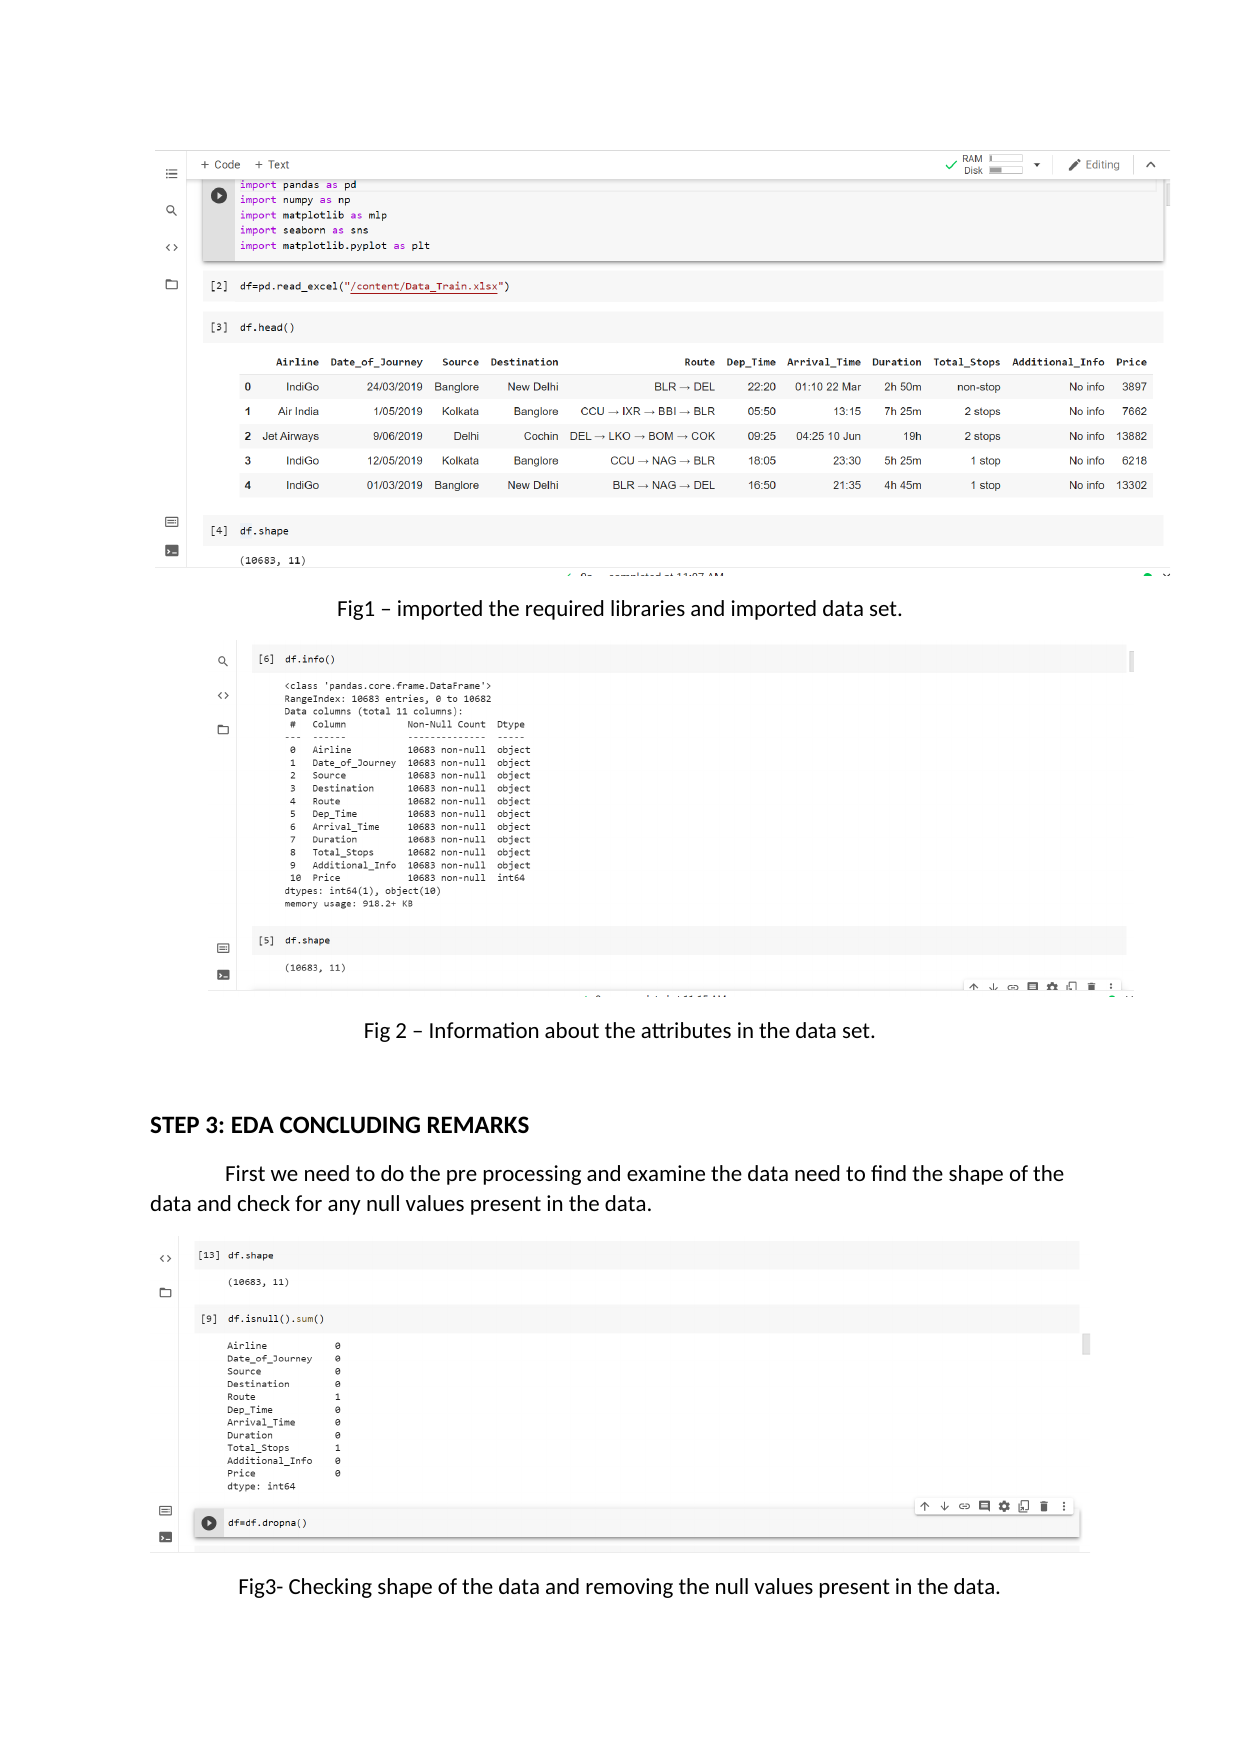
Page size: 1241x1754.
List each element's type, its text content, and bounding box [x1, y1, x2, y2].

text First we need to do the pre processing and examine the data need to find the shape of the data and check for any null values present in the data. [150, 1159, 1090, 1217]
text Fig1 – imported the required libraries and imported data set. [150, 594, 1090, 622]
text Fig 2 – Information about the attributes in the data set. [150, 1016, 1090, 1044]
text Fig3- Checking shape of the data and removing the null values present in the data. [150, 1572, 1090, 1600]
picture [150, 1236, 1091, 1553]
picture [155, 150, 1171, 576]
picture [208, 640, 1134, 997]
text STEP 3: EDA CONCLUDING REMARKS [150, 1109, 1090, 1140]
